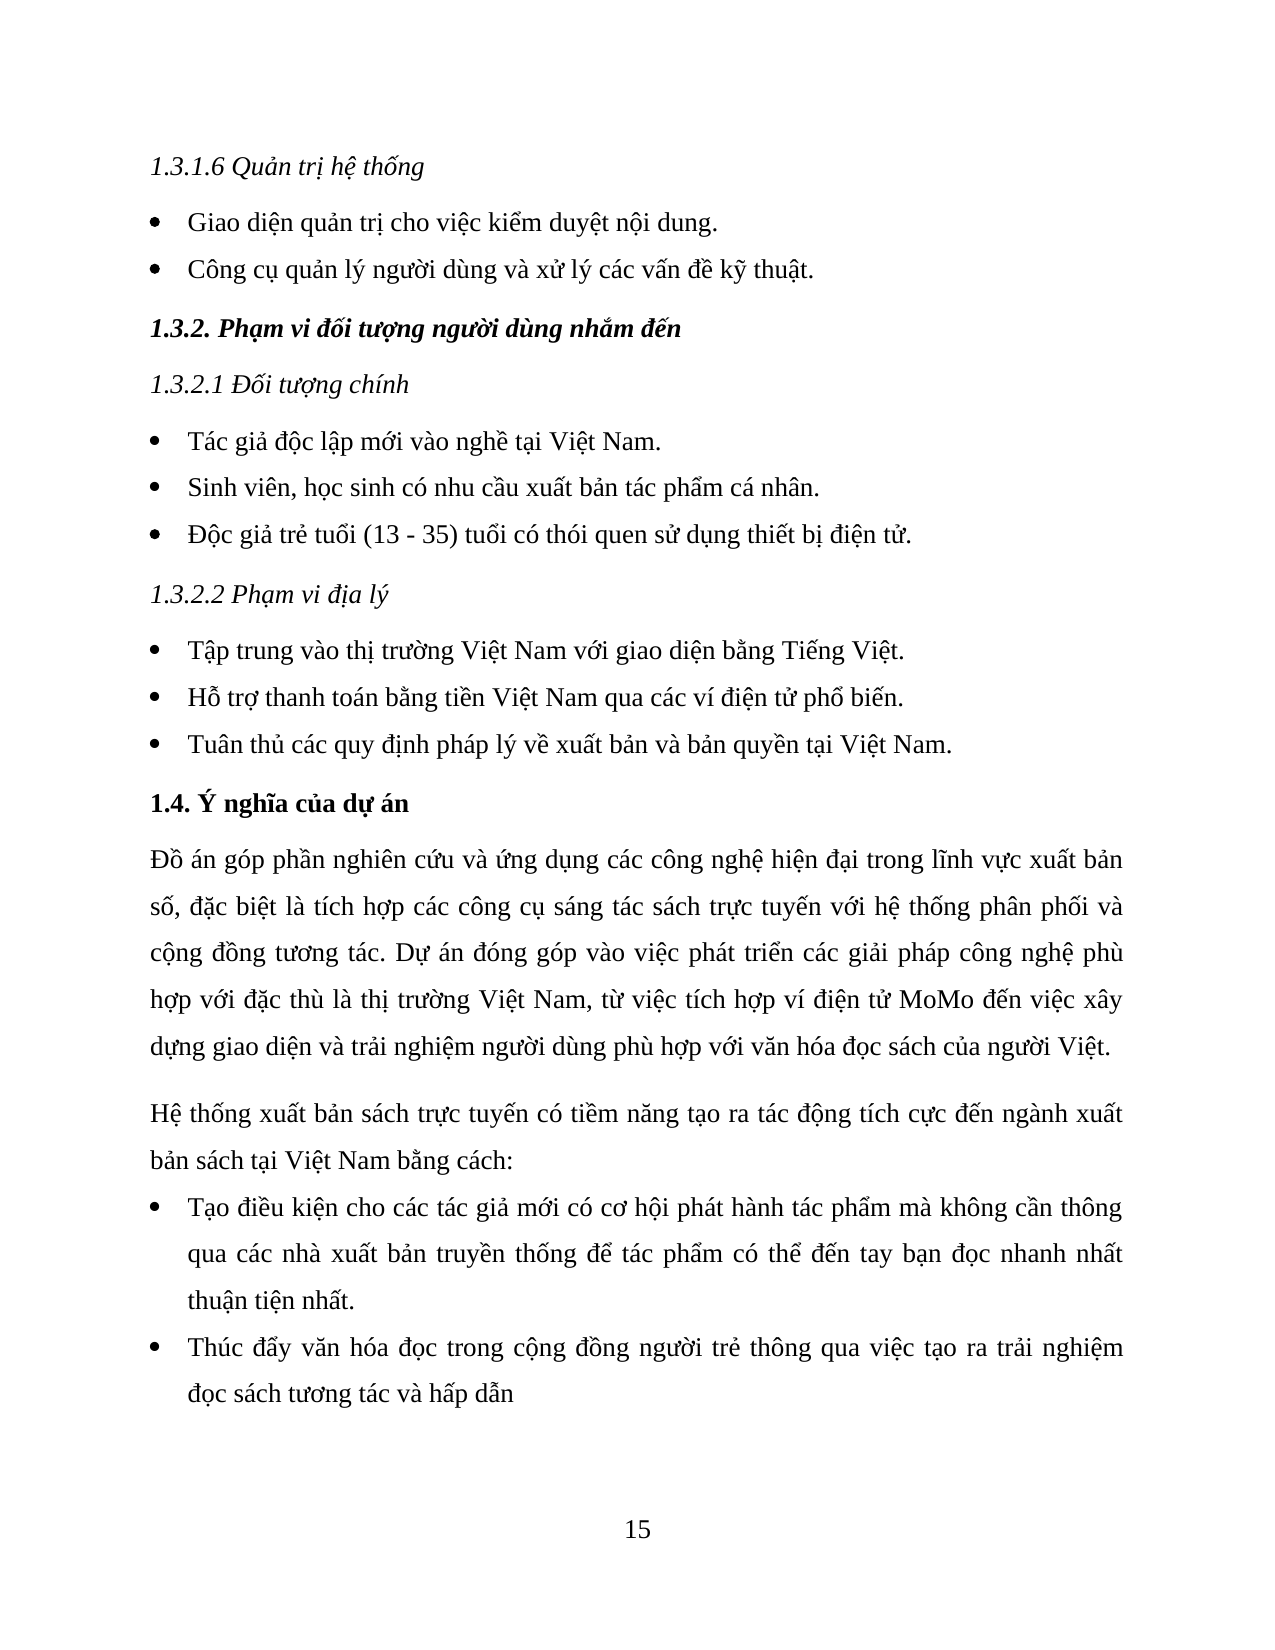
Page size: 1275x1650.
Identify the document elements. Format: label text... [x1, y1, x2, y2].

list Tập trung vào thị trường Việt Nam với giao diện bằng Tiếng Việt. [150, 634, 1125, 665]
text Hệ thống xuất bản sách trực tuyến có tiềm năng tạo ra tác động tích cực đến ngành xuất bản sách tại Việt Nam bằng cách: [150, 1097, 1125, 1175]
subtitle 1.3.2.1 Đối tượng chính [150, 368, 1125, 400]
list Tạo điều kiện cho các tác giả mới có cơ hội phát hành tác phẩm mà không cần thông qua các nhà xuất bản truyền thống để tác phẩm có thể đến tay bạn đọc nhanh nhất thuận tiện nhất. [150, 1191, 1125, 1315]
list Sinh viên, học sinh có nhu cầu xuất bản tác phẩm cá nhân. [150, 472, 1125, 503]
list Tác giả độc lập mới vào nghề tại Việt Nam. [150, 425, 1125, 456]
list Công cụ quản lý người dùng và xử lý các vấn đề kỹ thuật. [150, 253, 1125, 284]
list Tuân thủ các quy định pháp lý về xuất bản và bản quyền tại Việt Nam. [150, 728, 1125, 759]
list Hỗ trợ thanh toán bằng tiền Việt Nam qua các ví điện tử phổ biến. [150, 681, 1125, 712]
list Giao diện quản trị cho việc kiểm duyệt nội dung. [150, 206, 1125, 237]
text Đồ án góp phần nghiên cứu và ứng dụng các công nghệ hiện đại trong lĩnh vực xuất bản số, đặc biệt là tích hợp các công cụ sáng tác sách trực tuyến với hệ thống phân phối và cộng đồng tương tác. Dự án đóng góp vào việc phát triển các giải pháp công nghệ phù hợp với đặc thù là thị trường Việt Nam, từ việc tích hợp ví điện tử MoMo đến việc xây dựng giao diện và trải nghiệm người dùng phù hợp với văn hóa đọc sách của người Việt. [150, 843, 1125, 1061]
subtitle 1.4. Ý nghĩa của dự án [150, 787, 1125, 818]
list Thúc đẩy văn hóa đọc trong cộng đồng người trẻ thông qua việc tạo ra trải nghiệm đọc sách tương tác và hấp dẫn [150, 1331, 1125, 1409]
subtitle 1.3.1.6 Quản trị hệ thống [150, 150, 1125, 181]
subtitle 1.3.2. Phạm vi đối tượng người dùng nhắm đến [150, 312, 1125, 343]
subtitle 1.3.2.2 Phạm vi địa lý [150, 578, 1125, 609]
list Độc giả trẻ tuổi (13 - 35) tuổi có thói quen sử dụng thiết bị điện tử. [150, 518, 1125, 550]
